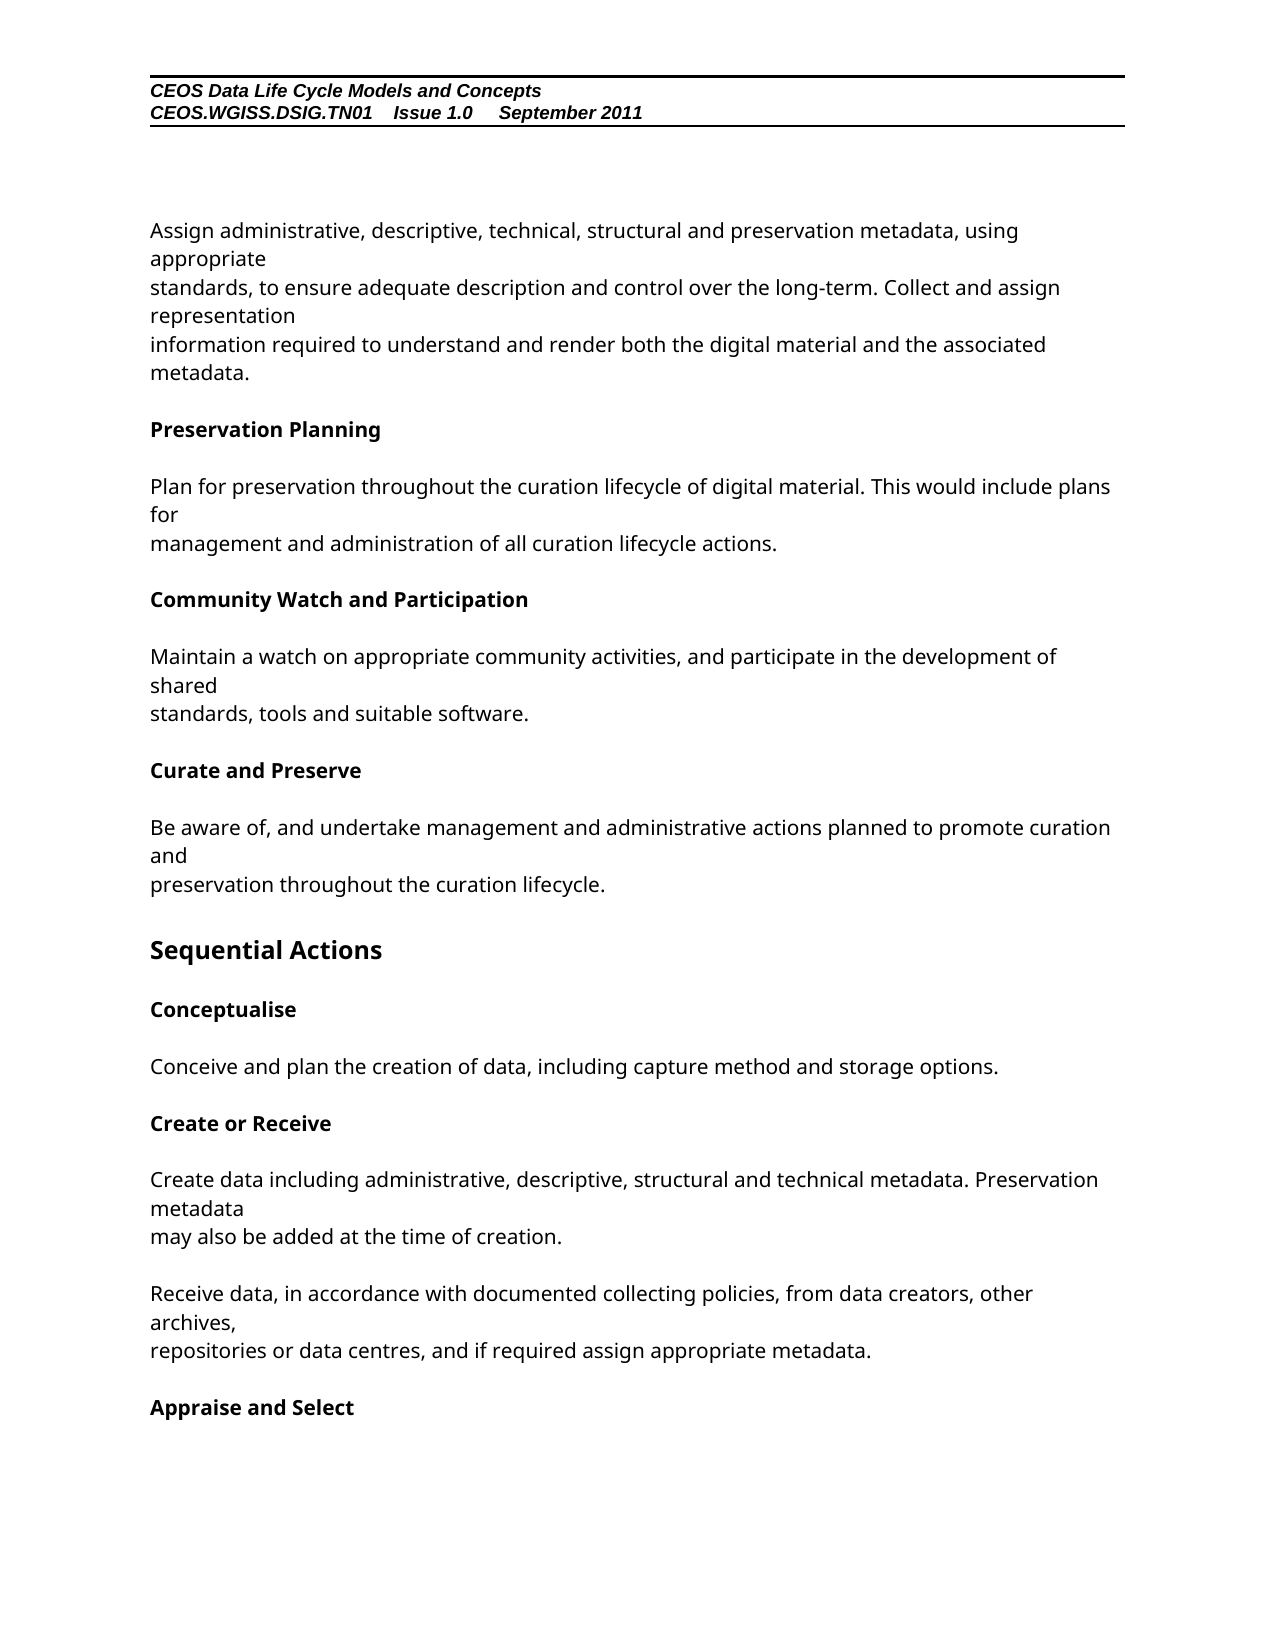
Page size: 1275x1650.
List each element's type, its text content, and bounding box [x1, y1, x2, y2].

text repositories or data centres, and if required assign appropriate metadata. [150, 1336, 1125, 1365]
text Preservation Planning [150, 415, 1125, 443]
text may also be added at the time of creation. [150, 1222, 1125, 1251]
text information required to understand and render both the digital material and the associated metadata. [150, 330, 1125, 387]
text Conceive and plan the creation of data, including capture method and storage options. [150, 1052, 1125, 1080]
text Appraise and Select [150, 1393, 1125, 1422]
text Create data including administrative, descriptive, structural and technical metadata. Preservation metadata [150, 1166, 1125, 1222]
text Create or Receive [150, 1109, 1125, 1137]
text Sequential Actions [150, 932, 1125, 967]
text Assign administrative, descriptive, technical, structural and preservation metadata, using appropriate [150, 216, 1125, 273]
text Receive data, in accordance with documented collecting policies, from data creators, other archives, [150, 1279, 1125, 1336]
text Plan for preservation throughout the curation lifecycle of digital material. This would include plans for [150, 472, 1125, 529]
text Conceptualise [150, 995, 1125, 1023]
text management and administration of all curation lifecycle actions. [150, 529, 1125, 557]
text Be aware of, and undertake management and administrative actions planned to promote curation and [150, 813, 1125, 870]
text preservation throughout the curation lifecycle. [150, 870, 1125, 898]
text Community Watch and Participation [150, 586, 1125, 614]
text standards, to ensure adequate description and control over the long-term. Collect and assign representation [150, 273, 1125, 330]
text Maintain a watch on appropriate community activities, and participate in the development of shared [150, 642, 1125, 699]
text Curate and Preserve [150, 756, 1125, 785]
text standards, tools and suitable software. [150, 699, 1125, 728]
